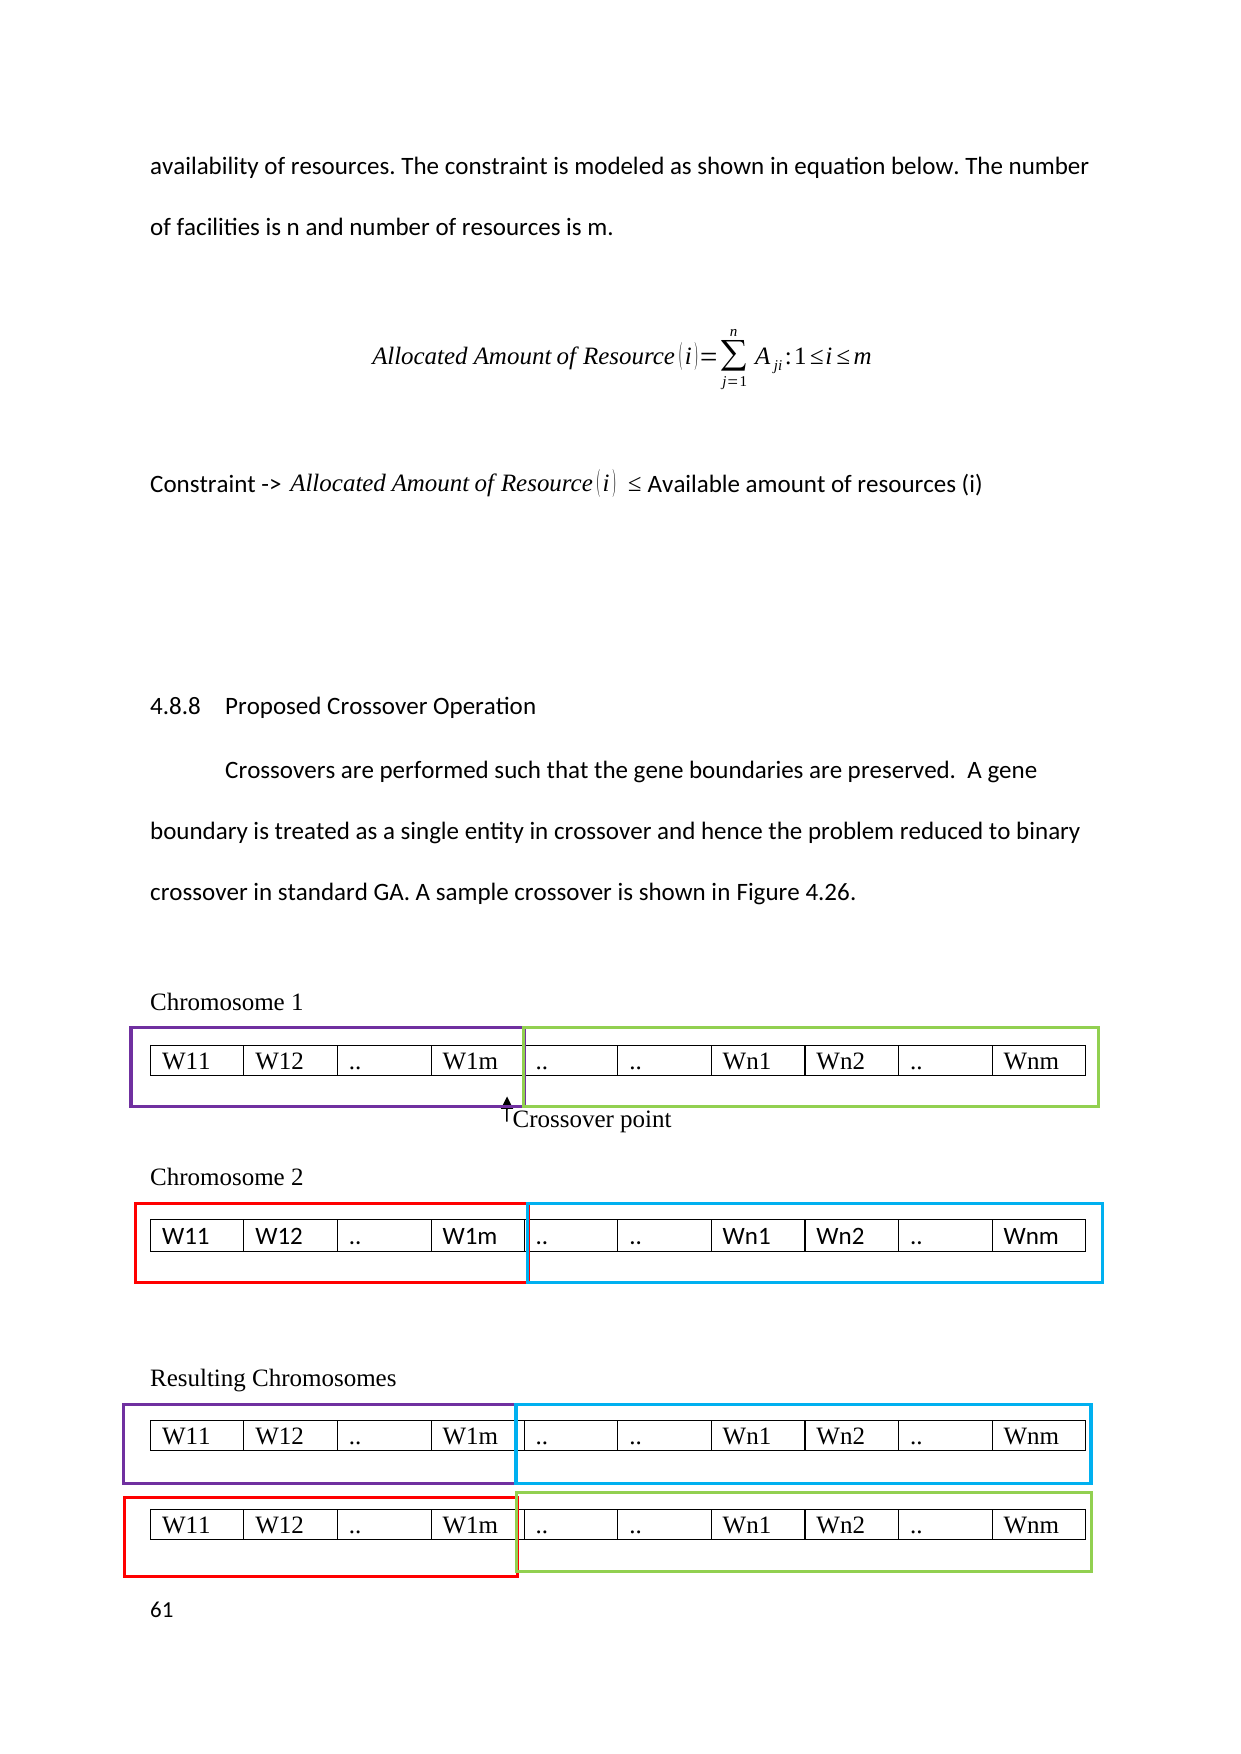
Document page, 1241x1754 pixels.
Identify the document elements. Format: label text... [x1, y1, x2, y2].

table_header W1m [432, 1220, 524, 1251]
table_header Wn1 [712, 1046, 804, 1074]
table_header .. [338, 1421, 431, 1450]
table_header .. [338, 1046, 431, 1074]
table_header .. [338, 1510, 431, 1538]
subtitle 4.8.8 Proposed Crossover Operation [150, 690, 1090, 721]
table_header W11 [151, 1421, 243, 1450]
table_header W12 [244, 1046, 337, 1074]
table_header .. [899, 1220, 992, 1251]
table_header .. [525, 1421, 617, 1450]
table_header .. [618, 1510, 711, 1538]
table_header W1m [432, 1046, 522, 1074]
table_header .. [618, 1421, 711, 1450]
text Chromosome 1 [150, 987, 1090, 1016]
table_header Wnm [993, 1421, 1085, 1450]
table_header W1m [432, 1421, 514, 1450]
table_header W1m [432, 1510, 515, 1538]
table_header W12 [244, 1510, 337, 1538]
table_header Wn2 [806, 1510, 898, 1538]
table_header Wn1 [712, 1510, 804, 1538]
table_header .. [899, 1421, 992, 1450]
table_header .. [525, 1510, 617, 1538]
table_header Wn1 [712, 1220, 804, 1251]
text Crossover point [150, 1108, 1090, 1133]
table_header Wnm [993, 1510, 1085, 1538]
table_header .. [899, 1510, 992, 1538]
table_header .. [618, 1046, 711, 1074]
table_header .. [530, 1220, 617, 1251]
table_header Wn2 [806, 1421, 898, 1450]
table_header W12 [244, 1421, 337, 1450]
text Constraint -> Available amount of resources (i) [150, 468, 1090, 499]
table_header .. [338, 1220, 431, 1251]
table_header Wn2 [806, 1220, 898, 1251]
table_header .. [899, 1046, 992, 1074]
table_header Wn2 [806, 1046, 898, 1074]
table_header .. [618, 1220, 711, 1251]
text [150, 150, 1090, 242]
table_header W11 [151, 1510, 243, 1538]
text Resulting Chromosomes [150, 1363, 1090, 1392]
table_header Wnm [993, 1046, 1085, 1074]
table_header Wn1 [712, 1421, 804, 1450]
table_header W11 [151, 1046, 243, 1074]
table_header .. [526, 1046, 617, 1074]
table_header W11 [151, 1220, 243, 1251]
text Chromosome 2 [150, 1162, 1090, 1191]
table_header W12 [244, 1220, 337, 1251]
table_header Wnm [993, 1220, 1085, 1251]
